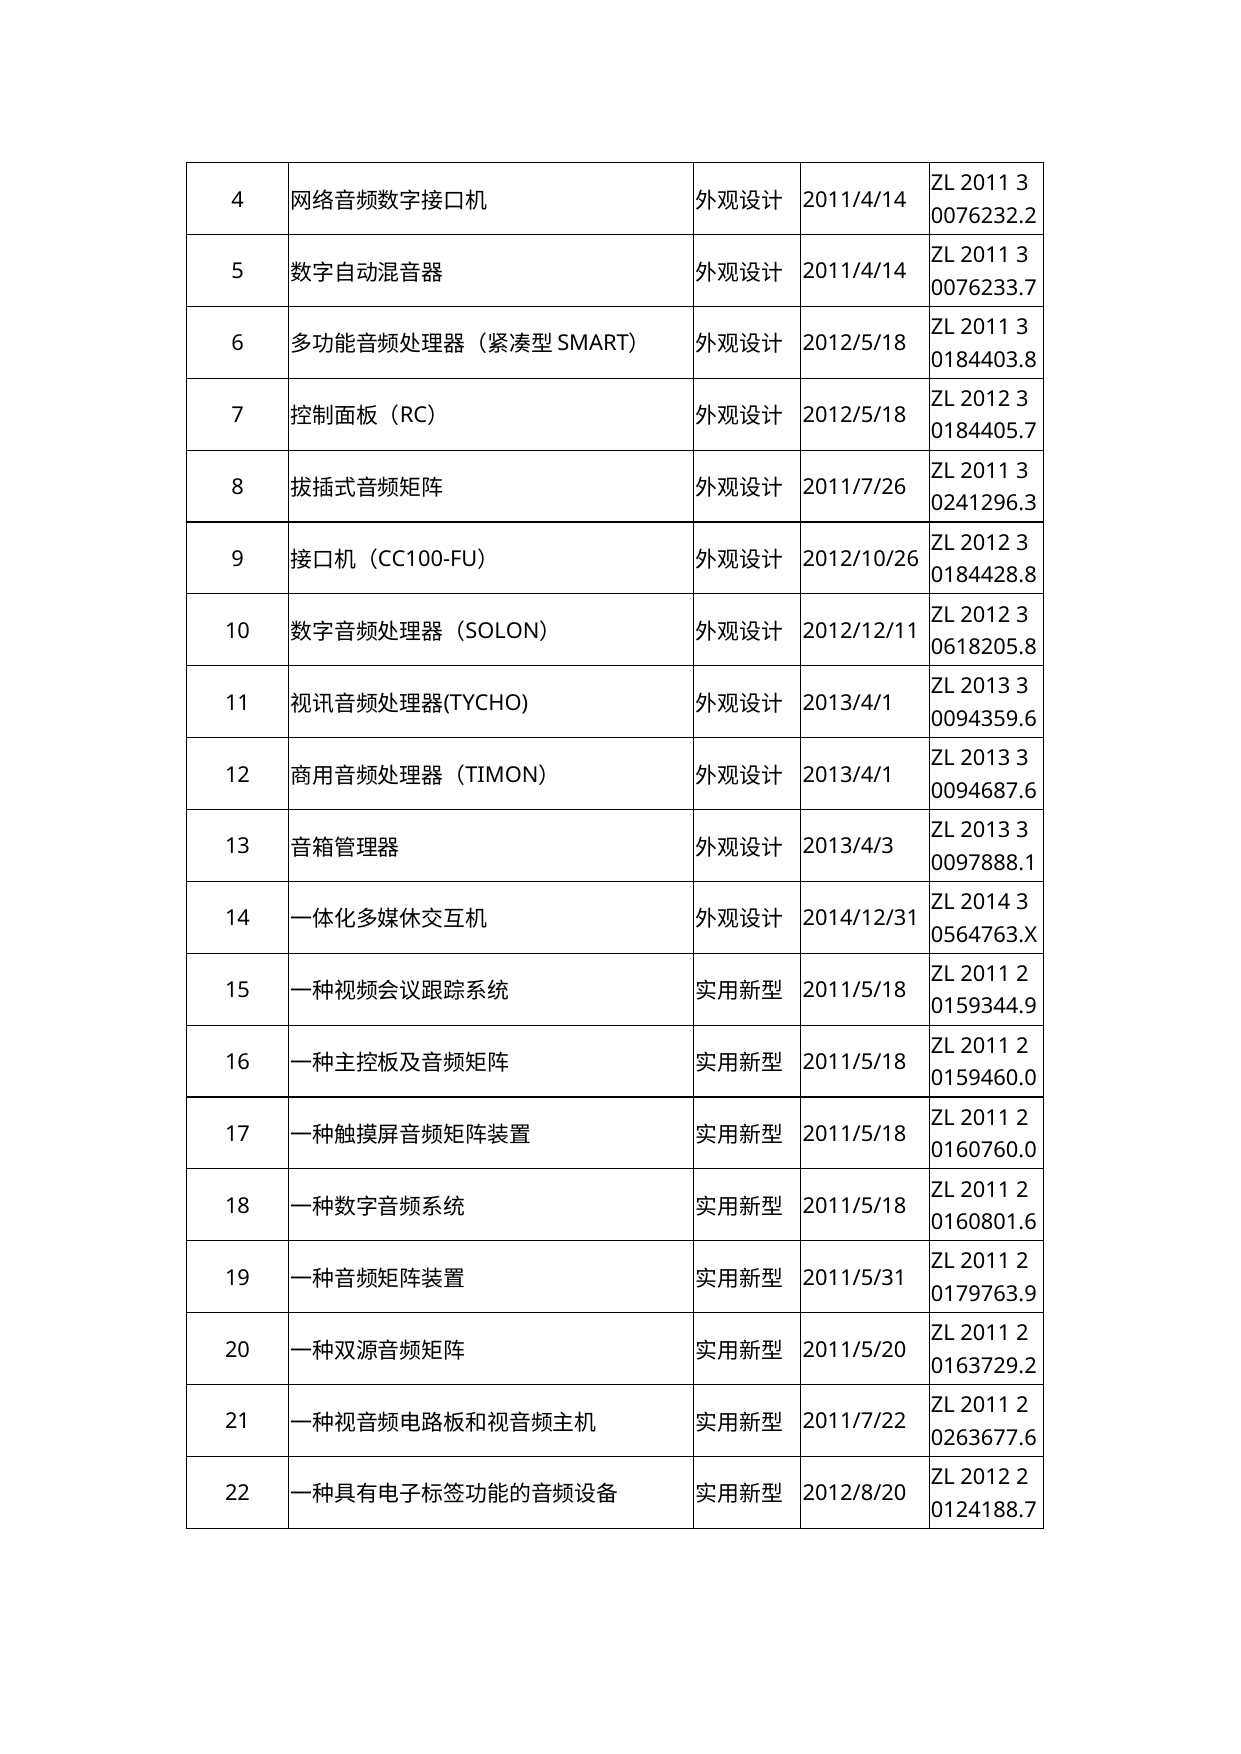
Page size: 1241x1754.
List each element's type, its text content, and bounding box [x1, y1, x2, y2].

table_cell 2011/5/18 [801, 1098, 929, 1168]
table_cell ZL 2013 3 0094359.6 [930, 666, 1043, 737]
table_cell ZL 2011 2 0163729.2 [930, 1313, 1043, 1384]
table_cell 实用新型 [694, 1098, 800, 1168]
table_cell 22 [187, 1457, 288, 1528]
table_cell 外观设计 [694, 163, 800, 234]
table_cell 18 [187, 1169, 288, 1240]
table_cell 一种数字音频系统 [289, 1169, 693, 1240]
table_cell 2011/5/18 [801, 954, 929, 1024]
table_cell 外观设计 [694, 738, 800, 809]
table_cell 2012/8/20 [801, 1457, 929, 1528]
table_cell 一体化多媒休交互机 [289, 882, 693, 953]
table_cell ZL 2011 3 0076232.2 [930, 163, 1043, 234]
table_cell ZL 2012 3 0618205.8 [930, 594, 1043, 665]
table_cell 4 [187, 163, 288, 234]
table_cell 数字自动混音器 [289, 235, 693, 306]
table_cell 商用音频处理器（TIMON） [289, 738, 693, 809]
table_cell 15 [187, 954, 288, 1024]
table_cell 2011/7/22 [801, 1385, 929, 1456]
table_cell 外观设计 [694, 523, 800, 593]
table_cell 11 [187, 666, 288, 737]
table_cell 一种双源音频矩阵 [289, 1313, 693, 1384]
table_cell 实用新型 [694, 1457, 800, 1528]
table_cell 数字音频处理器（SOLON） [289, 594, 693, 665]
table_cell 16 [187, 1026, 288, 1096]
table_cell 外观设计 [694, 666, 800, 737]
table_cell 一种音频矩阵装置 [289, 1241, 693, 1312]
table_cell 外观设计 [694, 810, 800, 881]
table_cell 一种具有电子标签功能的音频设备 [289, 1457, 693, 1528]
table_cell 外观设计 [694, 594, 800, 665]
table_cell ZL 2012 3 0184405.7 [930, 379, 1043, 449]
table_cell 2013/4/1 [801, 666, 929, 737]
table_cell 控制面板（RC） [289, 379, 693, 449]
table_cell 实用新型 [694, 1026, 800, 1096]
table_cell 7 [187, 379, 288, 449]
table_cell 9 [187, 523, 288, 593]
table_cell 2011/5/18 [801, 1169, 929, 1240]
table_cell 13 [187, 810, 288, 881]
table_cell 多功能音频处理器（紧凑型SMART） [289, 307, 693, 378]
table_cell 音箱管理器 [289, 810, 693, 881]
table_cell 一种视频会议跟踪系统 [289, 954, 693, 1024]
table_cell 2011/5/18 [801, 1026, 929, 1096]
table_cell 12 [187, 738, 288, 809]
table_cell 2011/4/14 [801, 163, 929, 234]
table_cell 实用新型 [694, 1169, 800, 1240]
table_cell 一种触摸屏音频矩阵装置 [289, 1098, 693, 1168]
table_cell ZL 2011 2 0160760.0 [930, 1098, 1043, 1168]
table_cell 外观设计 [694, 235, 800, 306]
table_cell 一种视音频电路板和视音频主机 [289, 1385, 693, 1456]
table_cell 外观设计 [694, 882, 800, 953]
table_cell ZL 2011 3 0241296.3 [930, 451, 1043, 521]
table_cell 17 [187, 1098, 288, 1168]
table_cell 外观设计 [694, 379, 800, 449]
table_cell 2011/5/31 [801, 1241, 929, 1312]
table_cell ZL 2012 2 0124188.7 [930, 1457, 1043, 1528]
table_cell 实用新型 [694, 1385, 800, 1456]
table_cell 外观设计 [694, 451, 800, 521]
table_cell 2012/12/11 [801, 594, 929, 665]
table_cell 19 [187, 1241, 288, 1312]
table_cell ZL 2013 3 0094687.6 [930, 738, 1043, 809]
table_cell 21 [187, 1385, 288, 1456]
table_cell 实用新型 [694, 1313, 800, 1384]
table_cell 6 [187, 307, 288, 378]
table_cell 外观设计 [694, 307, 800, 378]
table_cell 拔插式音频矩阵 [289, 451, 693, 521]
table_cell 20 [187, 1313, 288, 1384]
table_cell 2012/10/26 [801, 523, 929, 593]
table_cell 2011/4/14 [801, 235, 929, 306]
table_cell ZL 2011 2 0159460.0 [930, 1026, 1043, 1096]
table_cell 实用新型 [694, 954, 800, 1024]
table_cell 接口机（CC100-FU） [289, 523, 693, 593]
table_cell 5 [187, 235, 288, 306]
table_cell 2011/7/26 [801, 451, 929, 521]
table_cell 2012/5/18 [801, 379, 929, 449]
table_cell ZL 2011 2 0159344.9 [930, 954, 1043, 1024]
table_cell ZL 2011 3 0076233.7 [930, 235, 1043, 306]
table_cell 10 [187, 594, 288, 665]
table_cell 14 [187, 882, 288, 953]
table_cell ZL 2011 2 0179763.9 [930, 1241, 1043, 1312]
table_cell 2013/4/3 [801, 810, 929, 881]
table_cell 视讯音频处理器(TYCHO) [289, 666, 693, 737]
table_cell ZL 2013 3 0097888.1 [930, 810, 1043, 881]
table_cell 2011/5/20 [801, 1313, 929, 1384]
table_cell 实用新型 [694, 1241, 800, 1312]
table_cell ZL 2012 3 0184428.8 [930, 523, 1043, 593]
table_cell 2013/4/1 [801, 738, 929, 809]
table_cell 2014/12/31 [801, 882, 929, 953]
table_cell ZL 2011 3 0184403.8 [930, 307, 1043, 378]
table_cell ZL 2011 2 0160801.6 [930, 1169, 1043, 1240]
table_cell 2012/5/18 [801, 307, 929, 378]
table_cell 网络音频数字接口机 [289, 163, 693, 234]
table_cell 一种主控板及音频矩阵 [289, 1026, 693, 1096]
table_cell ZL 2014 3 0564763.X [930, 882, 1043, 953]
table_cell 8 [187, 451, 288, 521]
table_cell ZL 2011 2 0263677.6 [930, 1385, 1043, 1456]
